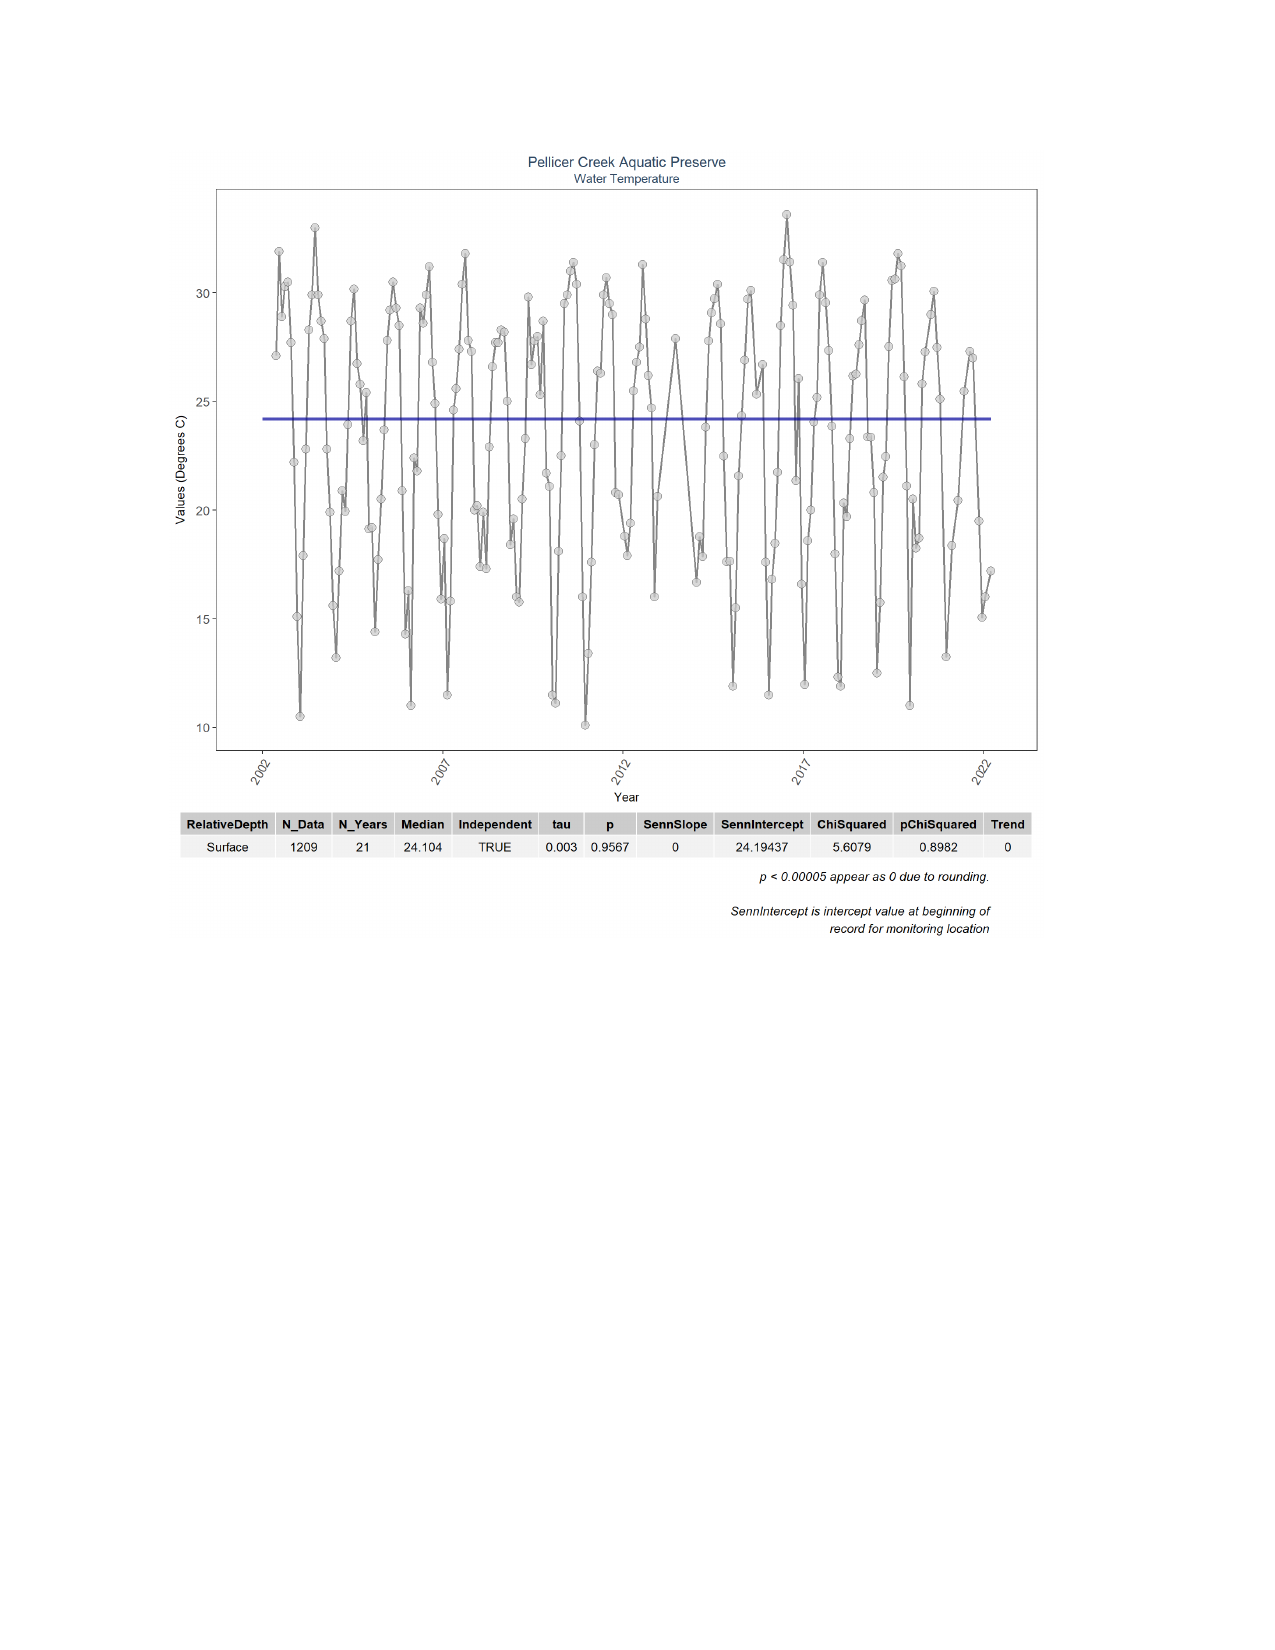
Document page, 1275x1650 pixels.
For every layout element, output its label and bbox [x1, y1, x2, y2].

picture [168, 150, 1044, 938]
